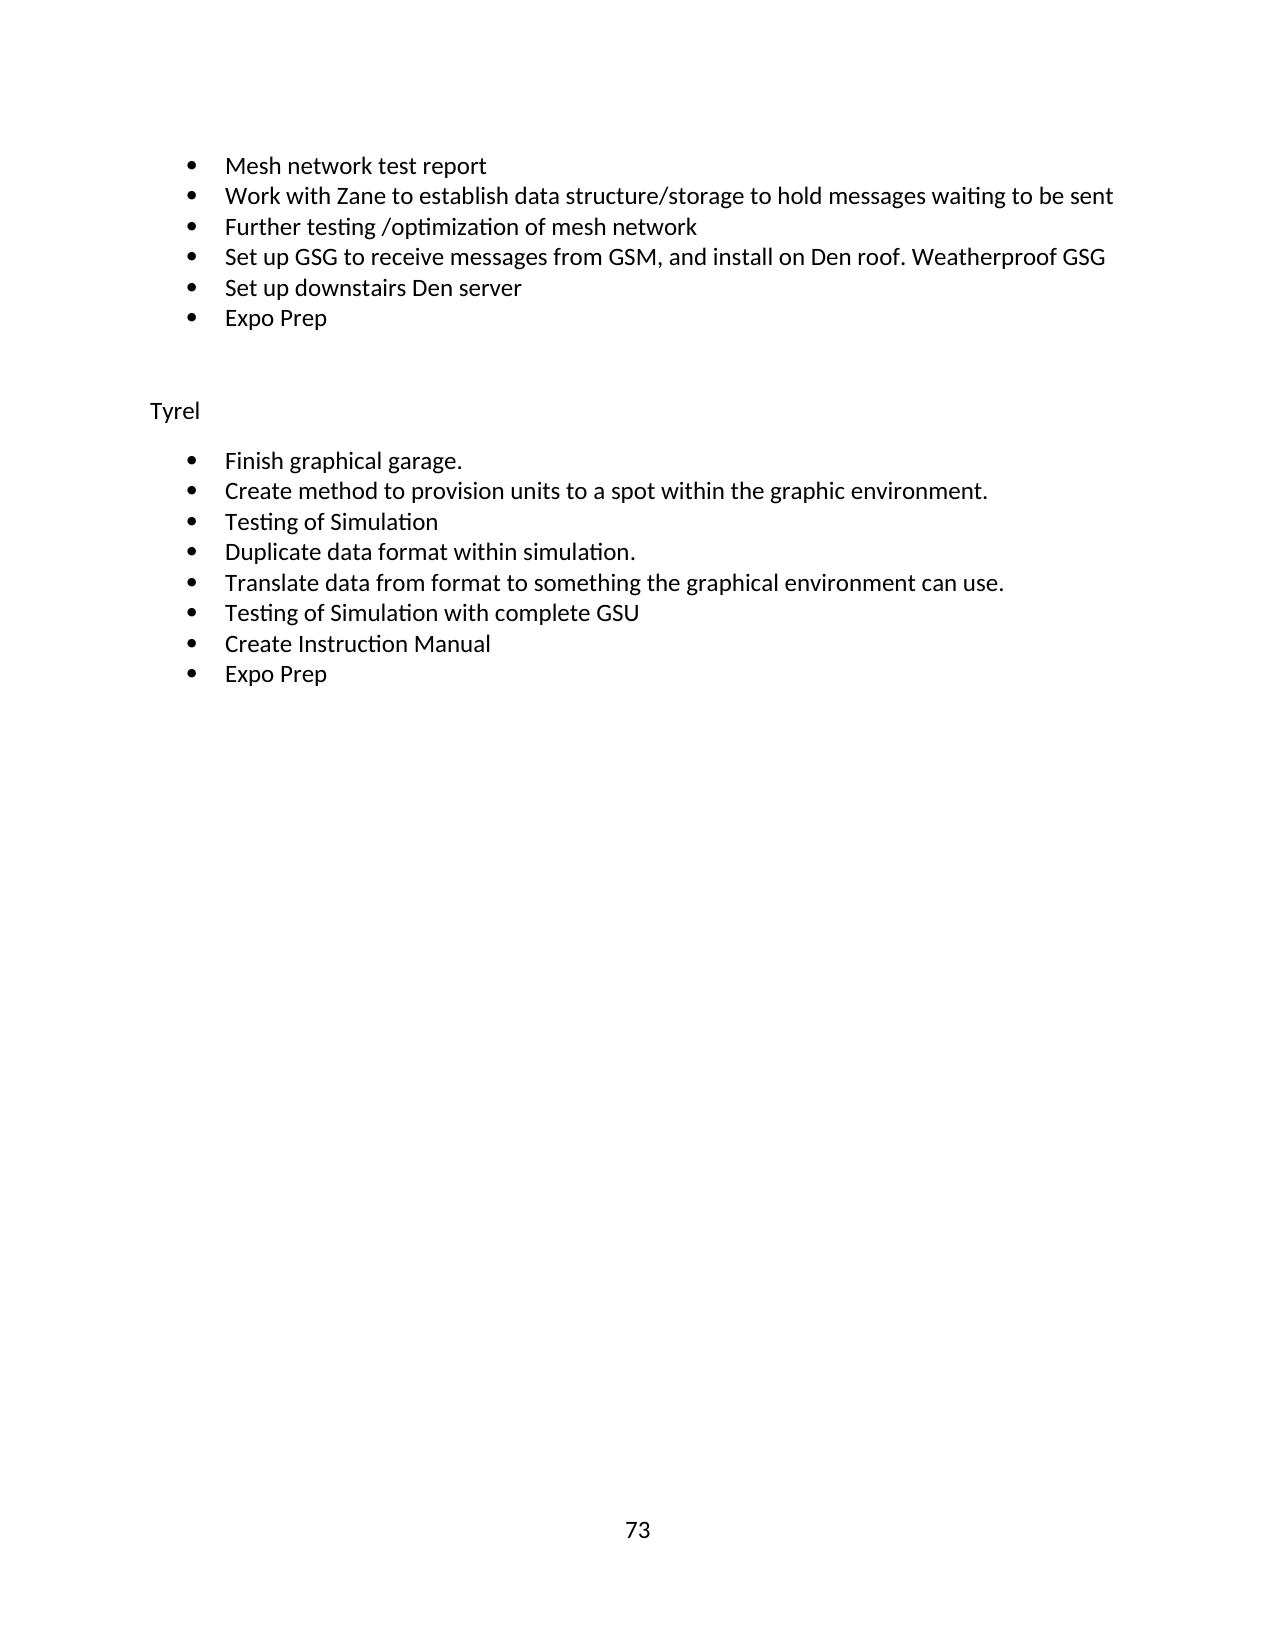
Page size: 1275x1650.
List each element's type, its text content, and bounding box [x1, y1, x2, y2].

list Further testing /optimization of mesh network [187, 211, 1125, 242]
list Work with Zane to establish data structure/storage to hold messages waiting to be sent [187, 181, 1125, 211]
list Duplicate data format within simulation. [187, 536, 1125, 567]
list Set up GSG to receive messages from GSM, and install on Den roof. Weatherproof GSG [187, 242, 1125, 272]
list Expo Prep [187, 303, 1125, 333]
list Mesh network test report [187, 150, 1125, 181]
list Create Instruction Manual [187, 628, 1125, 658]
list Create method to provision units to a spot within the graphic environment. [187, 475, 1125, 506]
list Set up downstairs Den server [187, 272, 1125, 303]
list Finish graphical garage. [187, 445, 1125, 475]
text Tyrel [150, 395, 1125, 426]
list Testing of Simulation [187, 506, 1125, 536]
list Testing of Simulation with complete GSU [187, 597, 1125, 628]
list Expo Prep [187, 658, 1125, 689]
list Translate data from format to something the graphical environment can use. [187, 567, 1125, 597]
